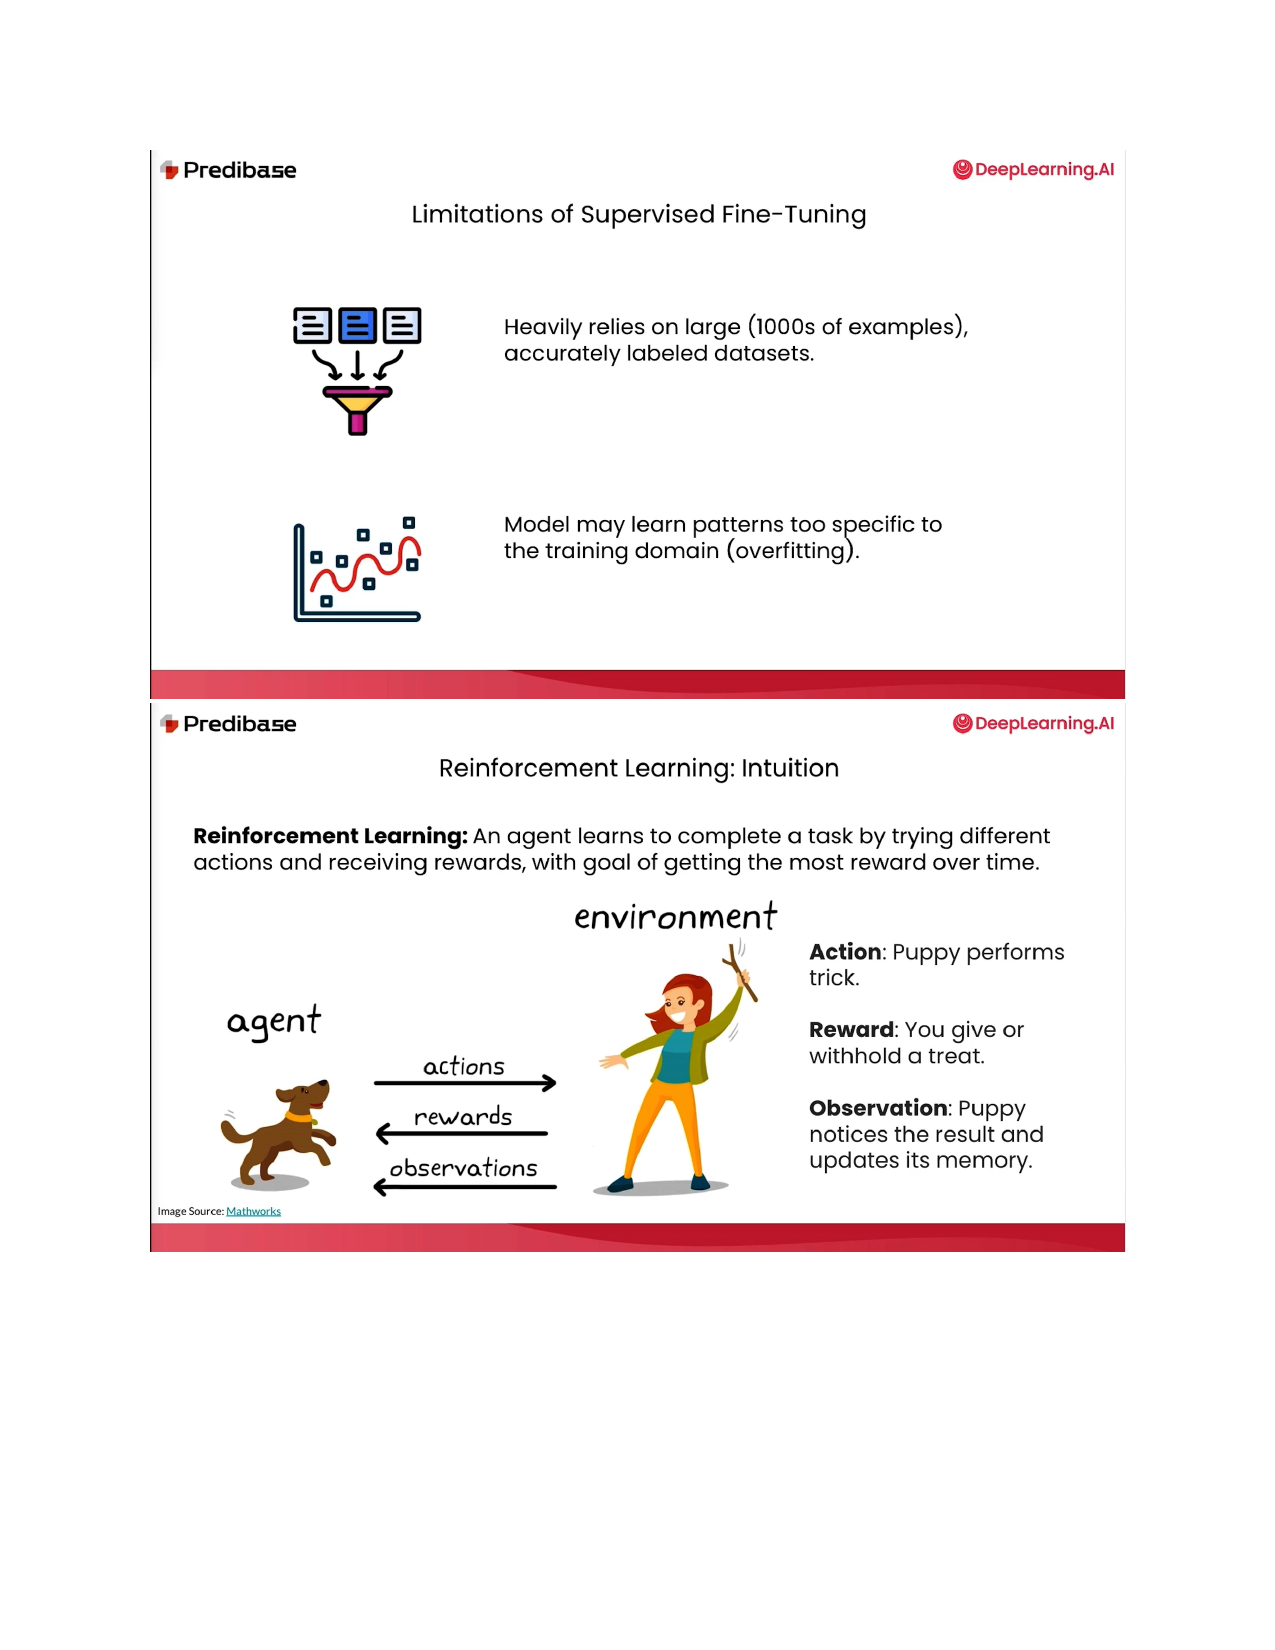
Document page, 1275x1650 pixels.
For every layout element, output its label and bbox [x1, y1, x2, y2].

picture [150, 150, 1125, 699]
picture [150, 703, 1125, 1252]
